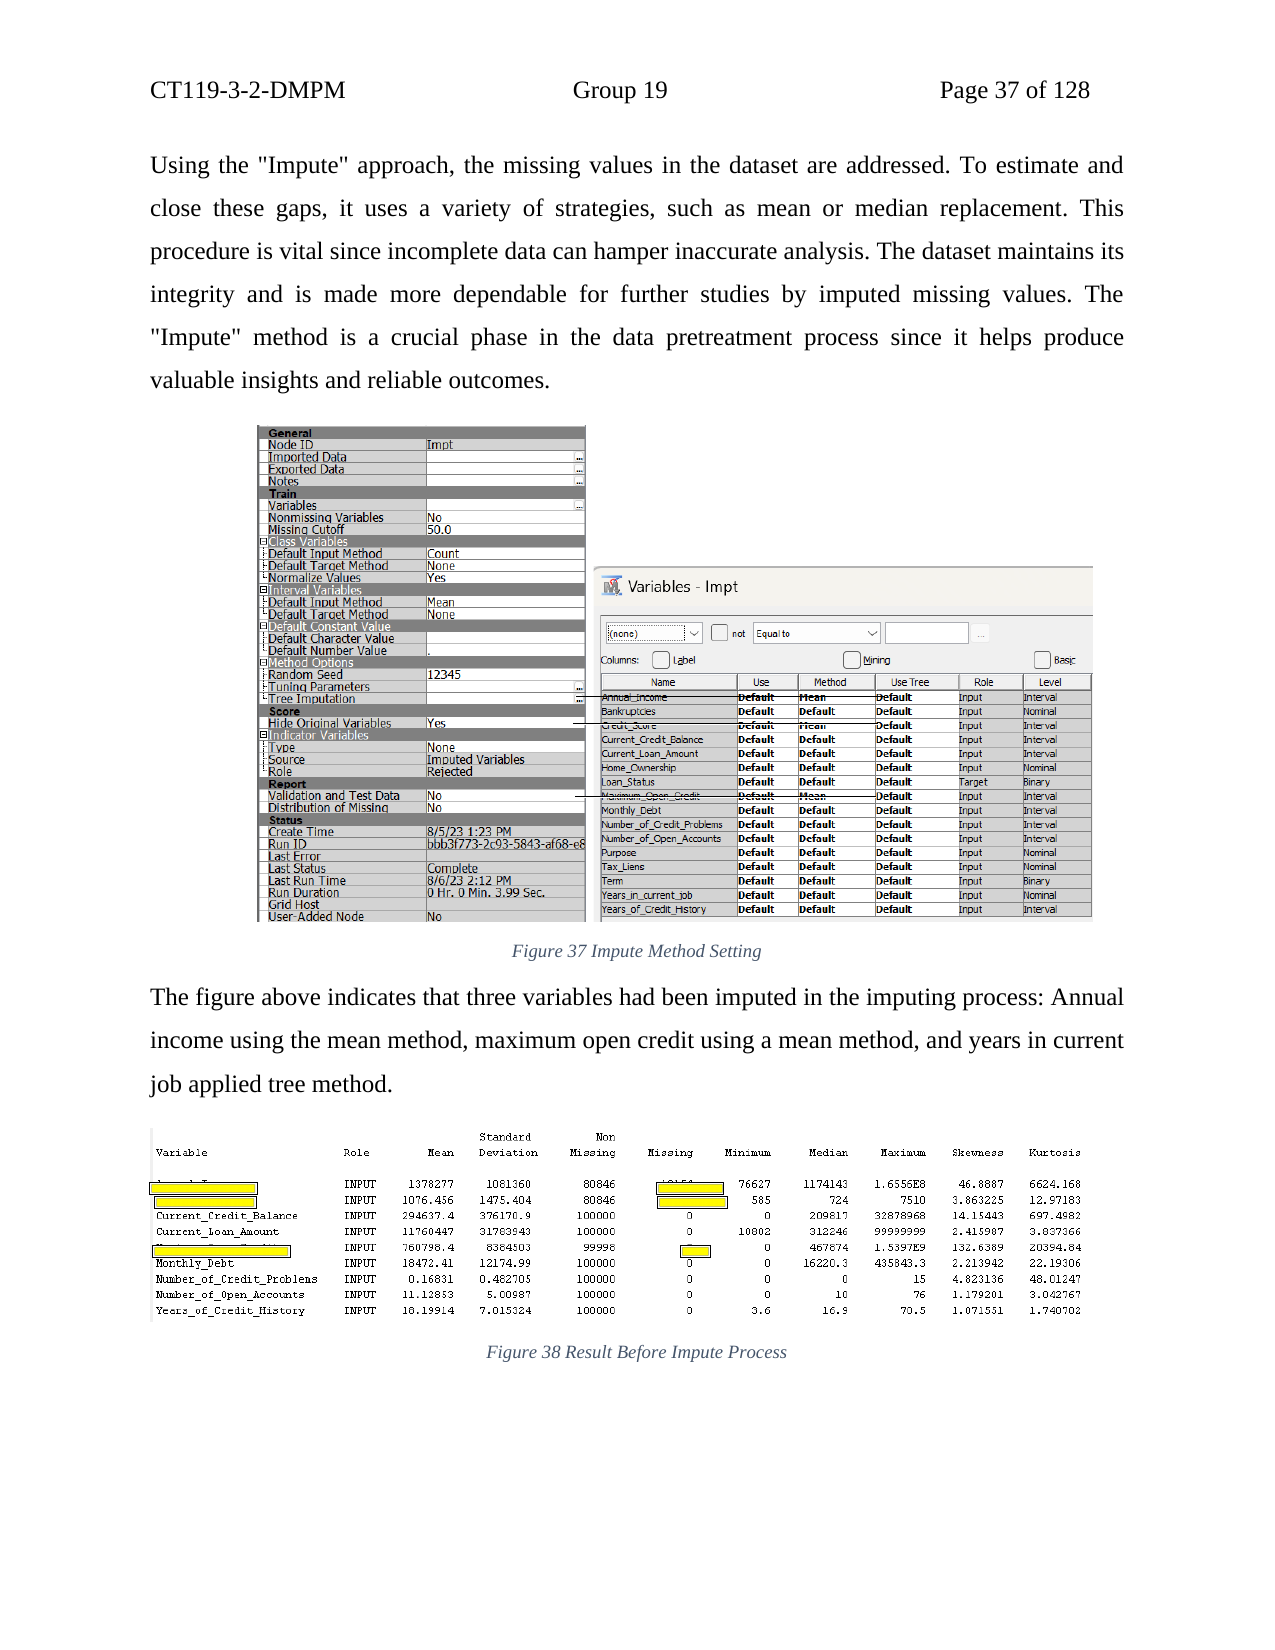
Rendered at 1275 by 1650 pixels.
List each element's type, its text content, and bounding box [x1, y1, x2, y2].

picture [150, 1128, 1091, 1322]
picture [257, 425, 588, 922]
picture [150, 1183, 257, 1194]
text Using the "Impute" approach, the missing values in the dataset are addressed. To estimate and close these gaps, it uses a variety of strategies, such as mean or median replacement. This procedure is vital since incomplete data can hamper inaccurate analysis. The dataset maintains its integrity and is made more dependable for further studies by imputed missing values. The "Impute" method is a crucial phase in the data pretreatment process since it helps produce valuable insights and reliable outcomes. [150, 150, 1125, 394]
text The figure above indicates that three variables had been imputed in the imputing process: Annual income using the mean method, maximum open credit using a mean method, and years in current job applied tree method. [150, 982, 1125, 1097]
picture [593, 566, 1093, 922]
